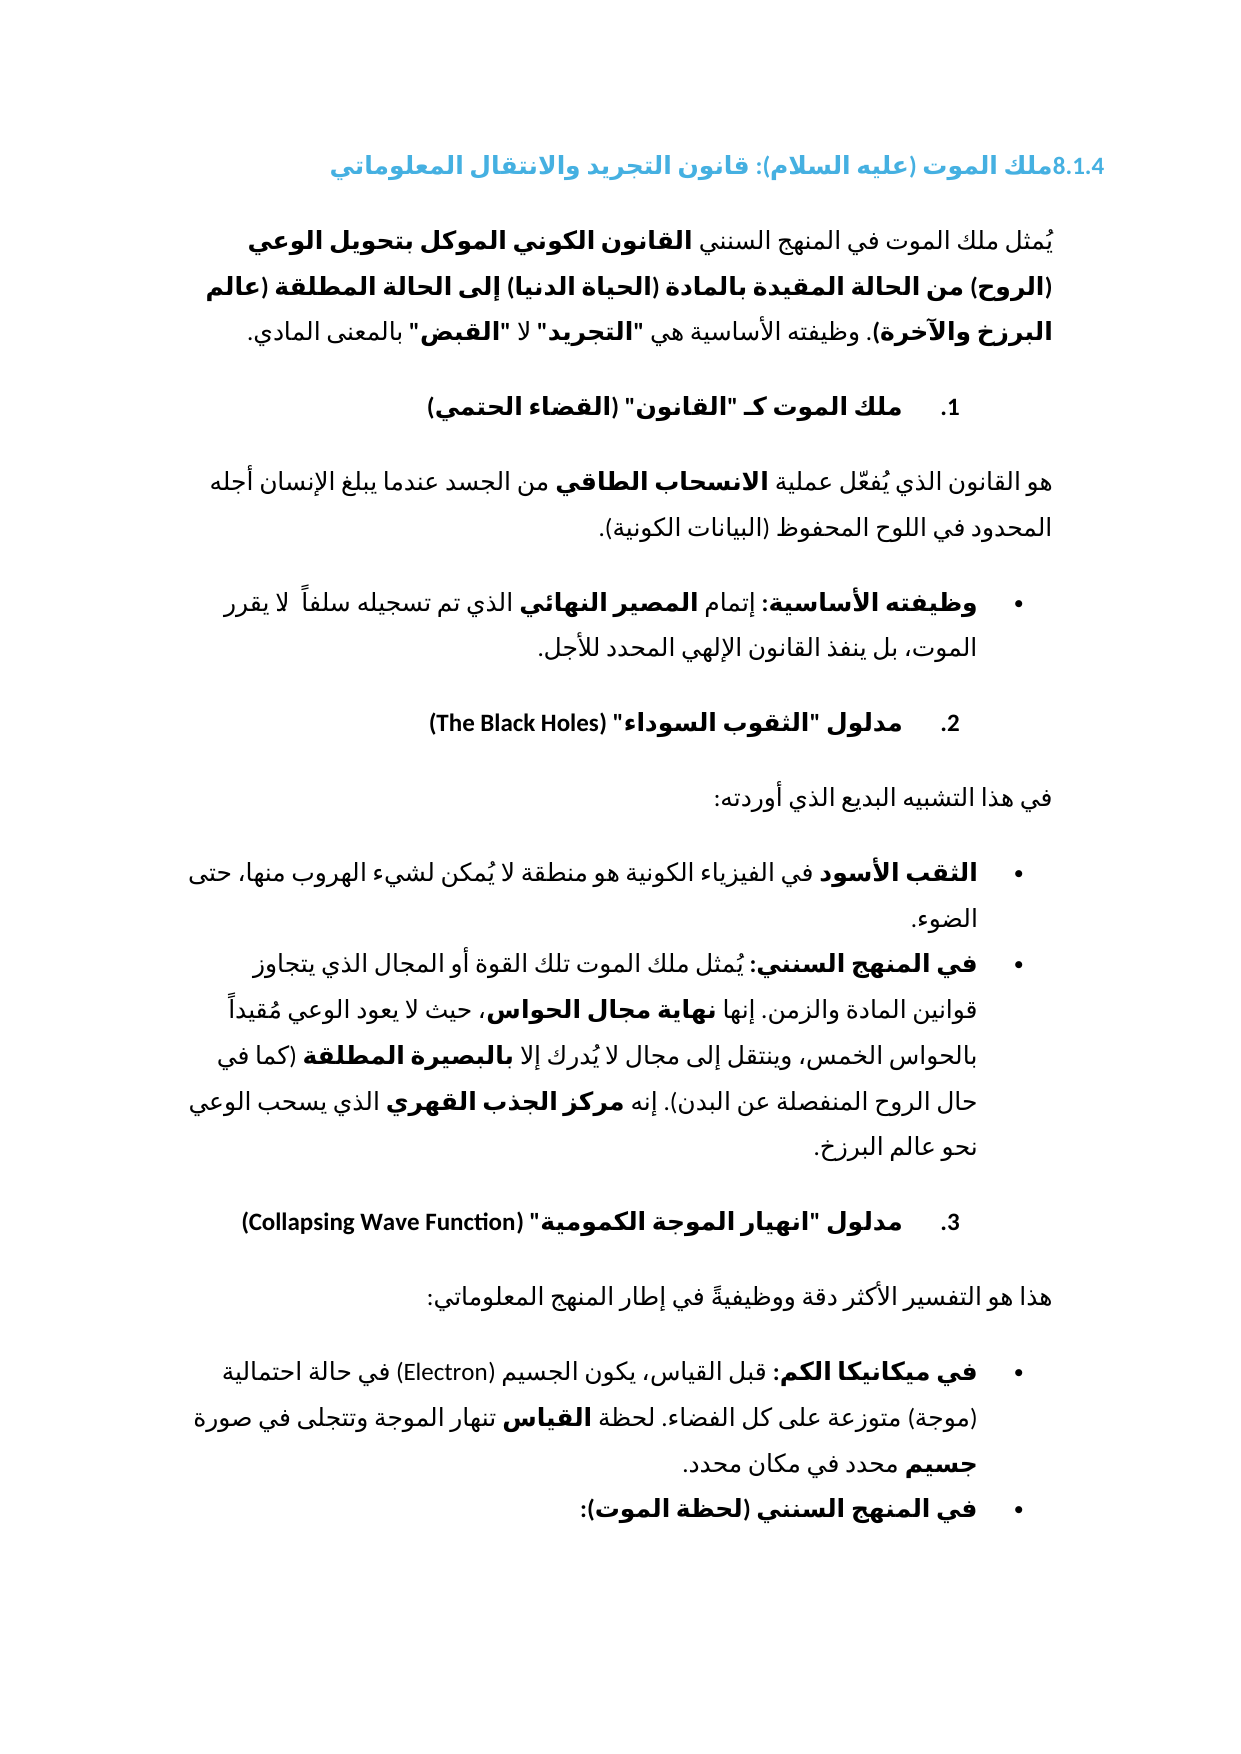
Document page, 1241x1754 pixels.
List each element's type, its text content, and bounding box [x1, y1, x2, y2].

subtitle ملك الموت (عليه السلام): قانون التجريد والانتقال المعلوماتي [187, 150, 1053, 181]
list وظيفته الأساسية: إتمام المصير النهائي الذي تم تسجيله سلفاً. لا يقرر الموت، بل ينفذ القانون الإلهي المحدد للأجل. [187, 587, 1015, 663]
text هذا هو التفسير الأكثر دقة ووظيفيةً في إطار المنهج المعلوماتي: [187, 1281, 1053, 1312]
list مدلول "الثقوب السوداء" (The Black Holes) [187, 707, 940, 738]
list ملك الموت كـ "القانون" (القضاء الحتمي) [187, 391, 940, 422]
text هو القانون الذي يُفعّل عملية الانسحاب الطاقي من الجسد عندما يبلغ الإنسان أجله المحدود في اللوح المحفوظ (البيانات الكونية). [187, 466, 1053, 542]
list الثقب الأسود في الفيزياء الكونية هو منطقة لا يُمكن لشيء الهروب منها، حتى الضوء. [187, 857, 1015, 933]
list في ميكانيكا الكم: قبل القياس، يكون الجسيم (Electron) في حالة احتمالية (موجة) متوزعة على كل الفضاء. لحظة القياس تنهار الموجة وتتجلى في صورة جسيم محدد في مكان محدد. [187, 1356, 1015, 1478]
list مدلول "انهيار الموجة الكمومية" (Collapsing Wave Function) [187, 1206, 940, 1237]
list في المنهج السنني (لحظة الموت): [187, 1493, 1015, 1524]
text يُمثل ملك الموت في المنهج السنني القانون الكوني الموكل بتحويل الوعي (الروح) من الحالة المقيدة بالمادة (الحياة الدنيا) إلى الحالة المطلقة (عالم البرزخ والآخرة). وظيفته الأساسية هي "التجريد" لا "القبض" بالمعنى المادي. [187, 225, 1053, 347]
list في المنهج السنني: يُمثل ملك الموت تلك القوة أو المجال الذي يتجاوز قوانين المادة والزمن. إنها نهاية مجال الحواس، حيث لا يعود الوعي مُقيداً بالحواس الخمس، وينتقل إلى مجال لا يُدرك إلا بالبصيرة المطلقة (كما في حال الروح المنفصلة عن البدن). إنه مركز الجذب القهري الذي يسحب الوعي نحو عالم البرزخ. [187, 949, 1015, 1162]
text في هذا التشبيه البديع الذي أوردته: [187, 782, 1053, 813]
